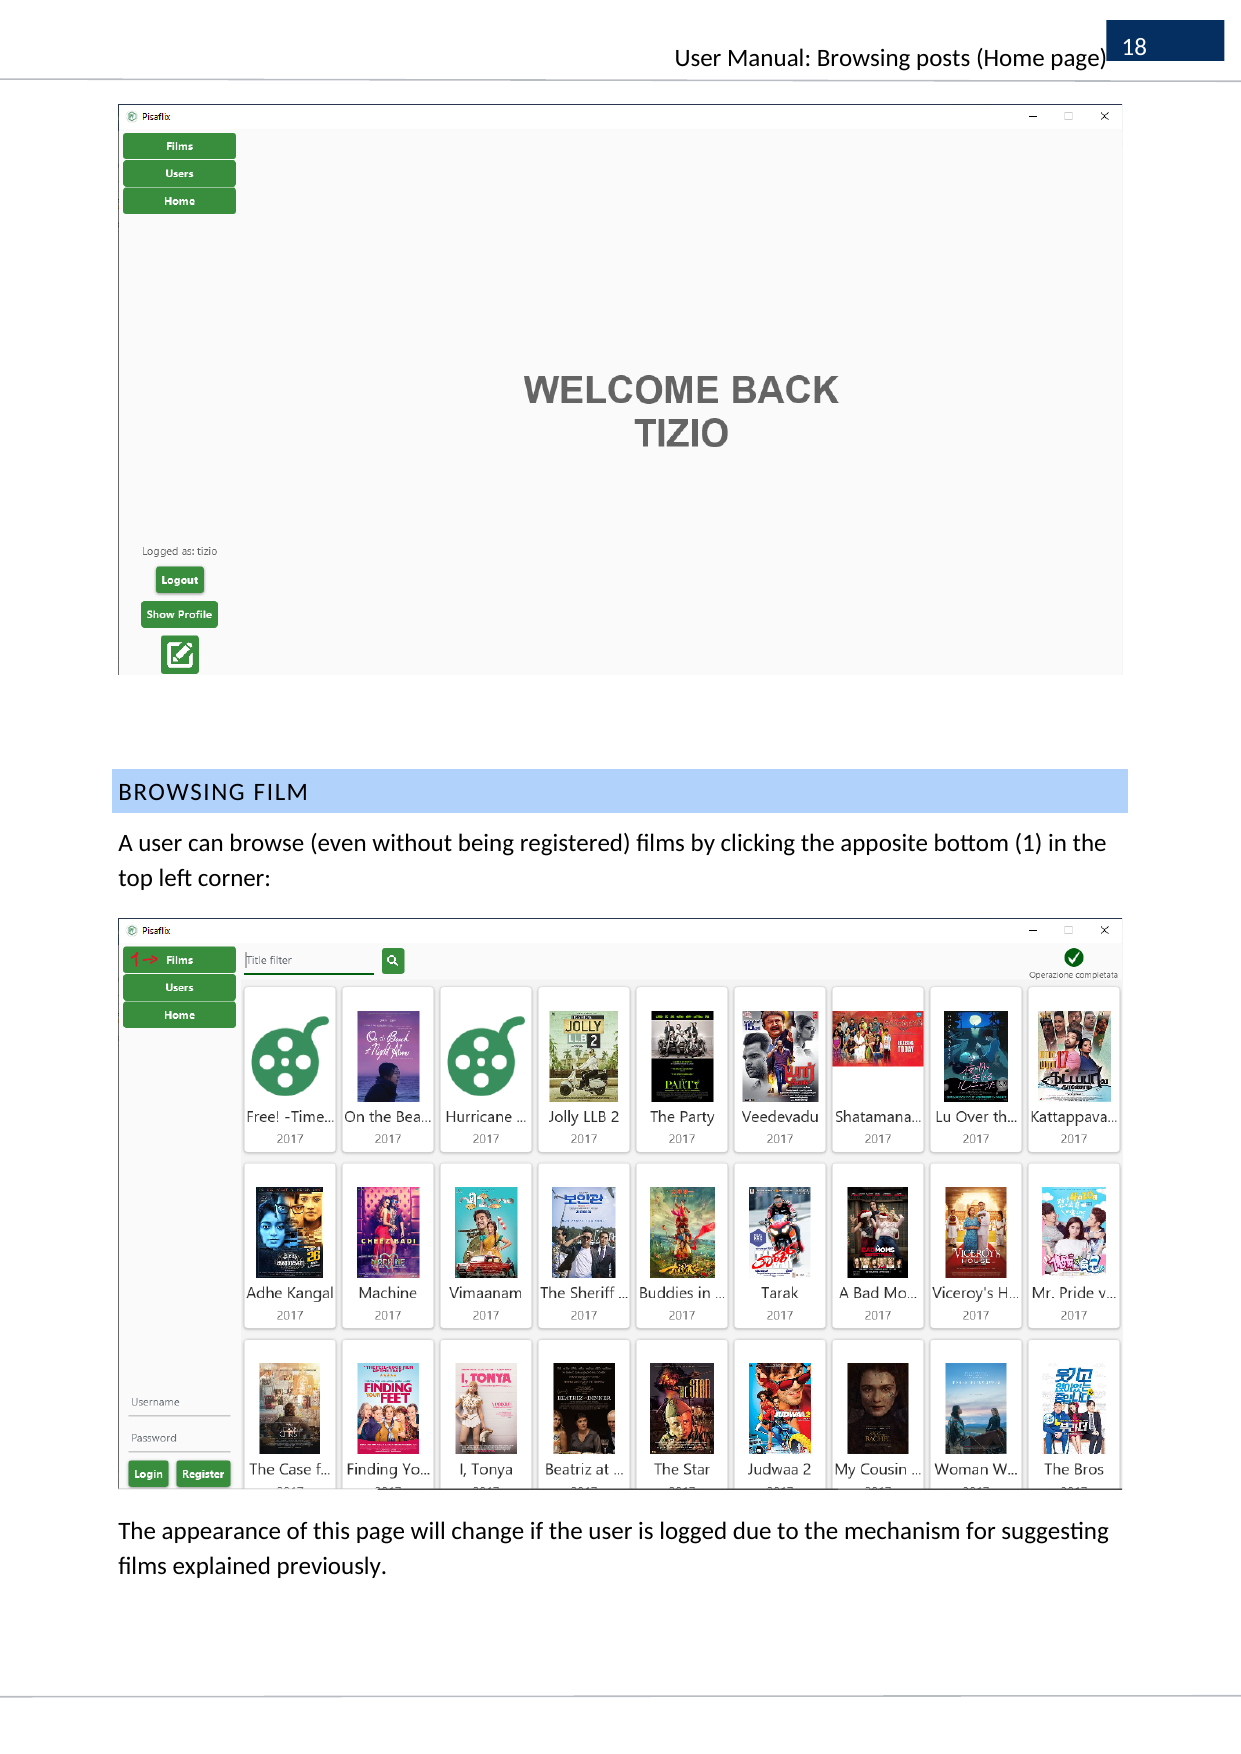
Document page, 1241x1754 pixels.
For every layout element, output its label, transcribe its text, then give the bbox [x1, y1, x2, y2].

subtitle Browsing Film [118, 776, 1122, 806]
text A user can browse (even without being registered) films by clicking the apposite bottom (1) in the top left corner: [118, 827, 1122, 893]
picture [118, 104, 1123, 675]
picture [118, 918, 1123, 1490]
text The appearance of this page will change if the user is logged due to the mechanism for suggesting films explained previously. [118, 1515, 1122, 1580]
